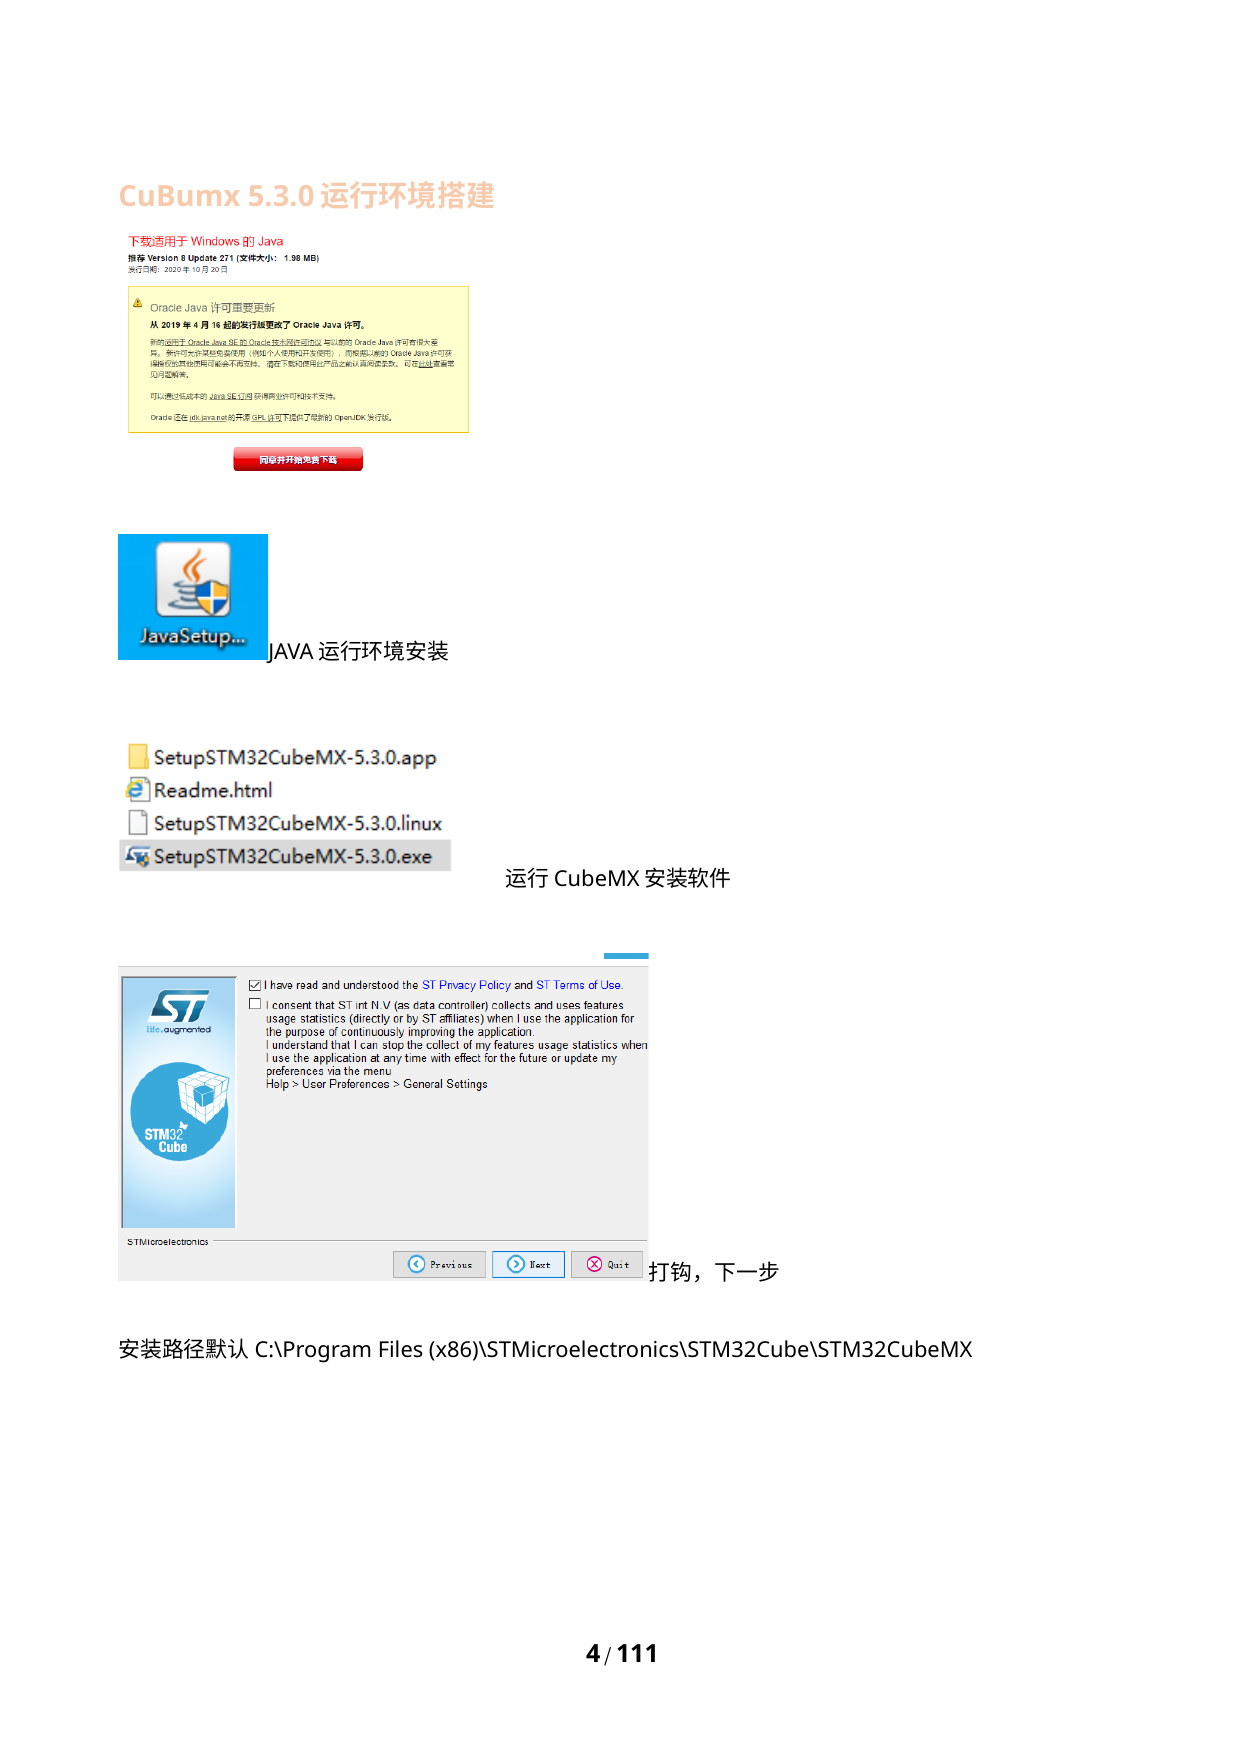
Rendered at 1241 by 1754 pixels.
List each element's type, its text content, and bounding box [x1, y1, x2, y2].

text 安装路径默认 C:\Program Files (x86)\STMicroelectronics\STM32Cube\STM32CubeMX [118, 1332, 1122, 1364]
picture [118, 953, 649, 1281]
picture [156, 542, 231, 616]
picture [118, 730, 506, 887]
picture [118, 226, 479, 482]
picture [141, 629, 245, 647]
text JAVA运行环境安装 [118, 519, 1122, 682]
text CuBumx 5.3.0运行环境搭建 [118, 162, 1122, 227]
